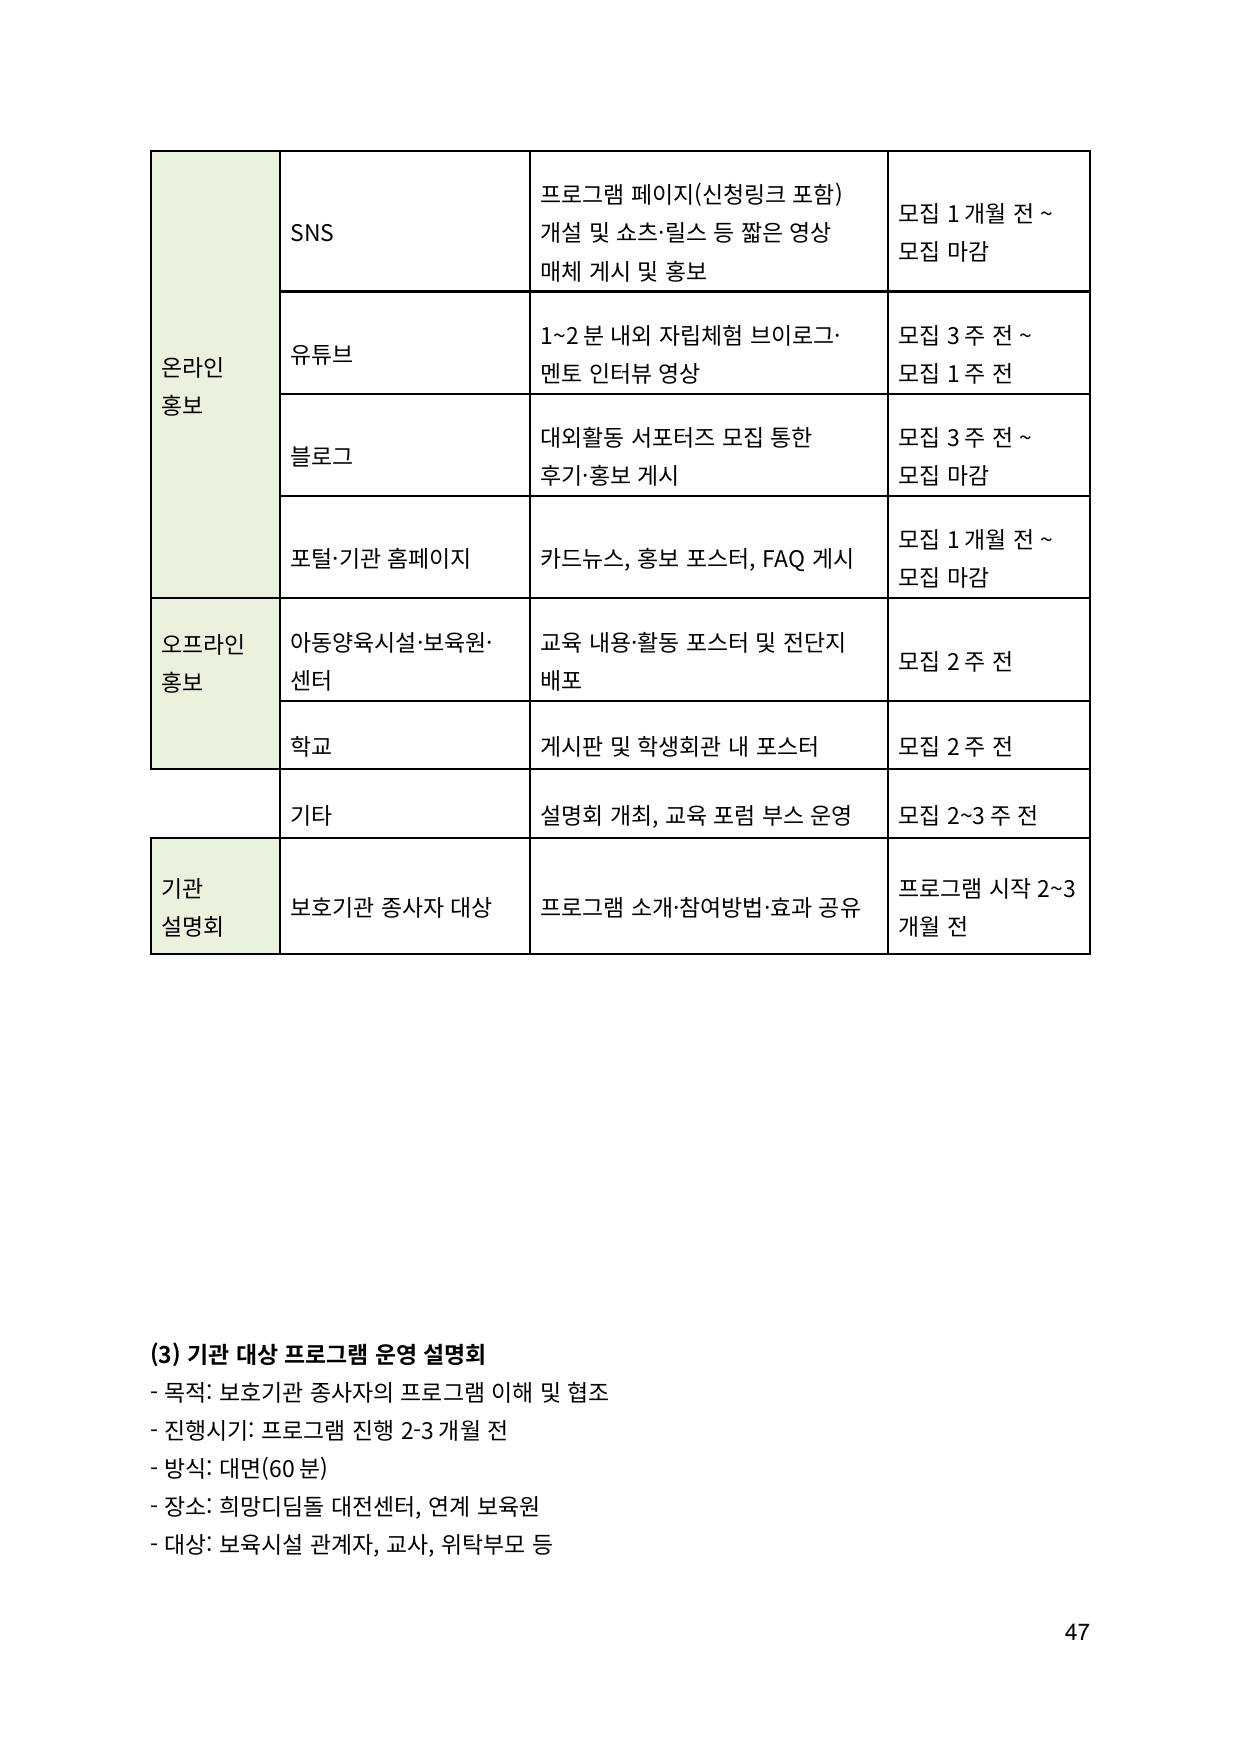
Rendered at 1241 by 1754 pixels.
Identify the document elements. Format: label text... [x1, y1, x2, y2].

table_cell 모집 3주 전 ~ 모집 마감 [889, 395, 1089, 495]
table_cell 프로그램 소개·참여방법·효과 공유 [531, 839, 887, 953]
table_cell 기타 [281, 770, 529, 837]
table_cell 대외활동 서포터즈 모집 통한 후기·홍보 게시 [531, 395, 887, 495]
table_cell 설명회 개최, 교육 포럼 부스 운영 [531, 770, 887, 837]
table_cell 유튜브 [281, 293, 529, 393]
table_cell 포털·기관 홈페이지 [281, 497, 529, 597]
table_cell 모집 2주 전 [889, 702, 1089, 768]
table_cell 프로그램 페이지(신청링크 포함) 개설 및 쇼츠·릴스 등 짧은 영상 매체 게시 및 홍보 [531, 152, 887, 290]
table_cell 아동양육시설·보육원·센터 [281, 599, 529, 699]
table_cell 모집 2주 전 [889, 599, 1089, 699]
table_cell 게시판 및 학생회관 내 포스터 [531, 702, 887, 768]
table_cell 블로그 [281, 395, 529, 495]
table_cell 카드뉴스, 홍보 포스터, FAQ 게시 [531, 497, 887, 597]
text (3) 기관 대상 프로그램 운영 설명회 - 목적: 보호기관 종사자의 프로그램 이해 및 협조 - 진행시기: 프로그램 진행 2-3개월 전 - 방식: 대면(60분) - 장소: 희망디딤돌 대전센터, 연계 보육원 - 대상: 보육시설 관계자, 교사, 위탁부모 등 [150, 1337, 1090, 1561]
table_cell 모집 1개월 전 ~ 모집 마감 [889, 497, 1089, 597]
table_cell 1~2분 내외 자립체험 브이로그·멘토 인터뷰 영상 [531, 293, 887, 393]
table_cell 기관 설명회 [152, 839, 279, 953]
table_cell 학교 [281, 702, 529, 768]
table_cell 모집 1개월 전 ~ 모집 마감 [889, 152, 1089, 290]
table_cell 모집 2~3주 전 [889, 770, 1089, 837]
table_cell 오프라인 홍보 [152, 599, 279, 768]
table_cell 모집 3주 전 ~ 모집 1주 전 [889, 293, 1089, 393]
table_cell SNS [281, 152, 529, 290]
table_cell 온라인 홍보 [152, 152, 279, 597]
table_cell 교육 내용·활동 포스터 및 전단지 배포 [531, 599, 887, 699]
table_cell 프로그램 시작 2~3개월 전 [889, 839, 1089, 953]
table_cell 보호기관 종사자 대상 [281, 839, 529, 953]
